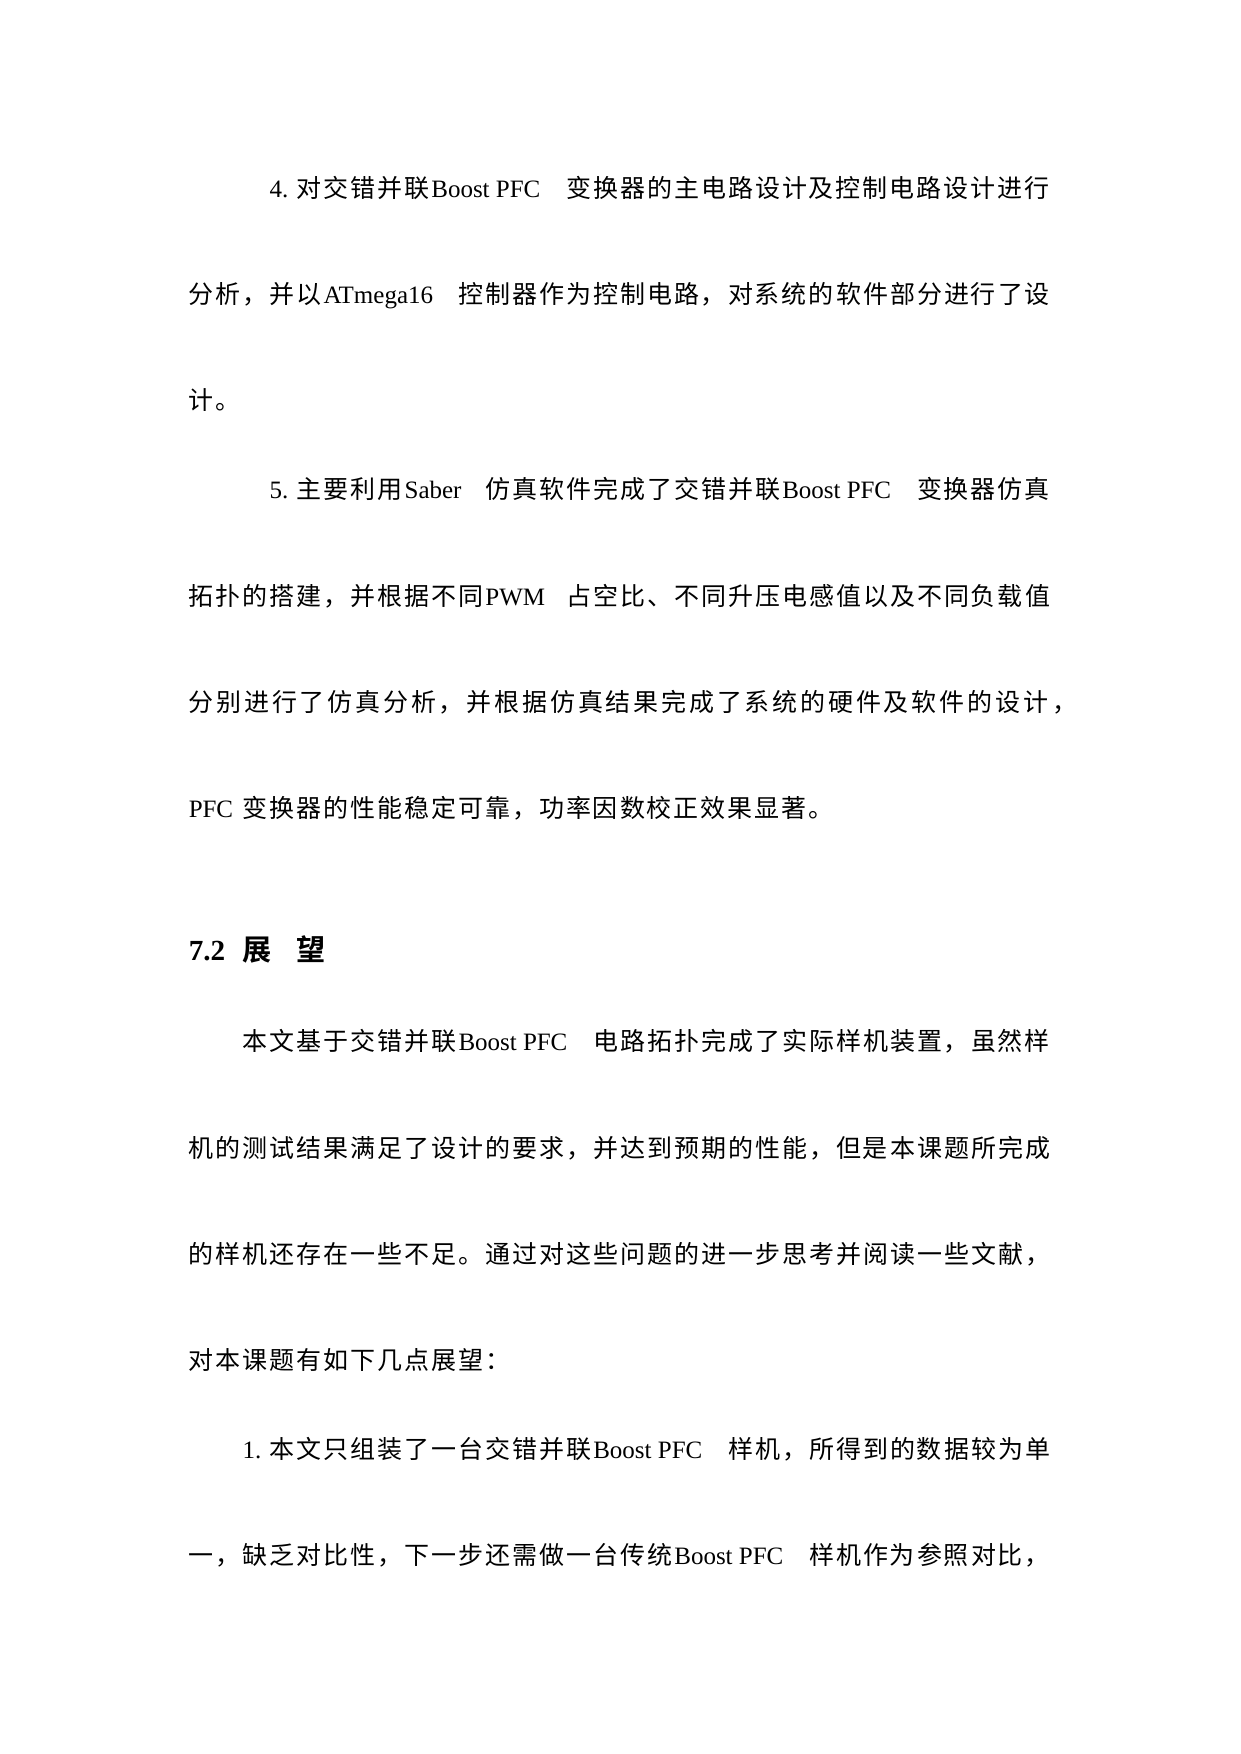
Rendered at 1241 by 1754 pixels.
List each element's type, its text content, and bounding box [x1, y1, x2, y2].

text 4. 对交错并联Boost PFC变换器的主电路设计及控制电路设计进行分析，并以ATmega16控制器作为控制电路，对系统的软件部分进行了设计。 [188, 151, 1052, 434]
text 5. 主要利用Saber仿真软件完成了交错并联Boost PFC变换器仿真拓扑的搭建，并根据不同PWM占空比、不同升压电感值以及不同负载值分别进行了仿真分析，并根据仿真结果完成了系统的硬件及软件的设计，PFC变换器的性能稳定可靠，功率因数校正效果显著。 [188, 452, 1052, 842]
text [188, 1412, 1052, 1589]
text 7.2 展望 [188, 912, 1052, 983]
text 本文基于交错并联Boost PFC电路拓扑完成了实际样机装置，虽然样机的测试结果满足了设计的要求，并达到预期的性能，但是本课题所完成的样机还存在一些不足。通过对这些问题的进一步思考并阅读一些文献，对本课题有如下几点展望： [188, 1004, 1052, 1394]
